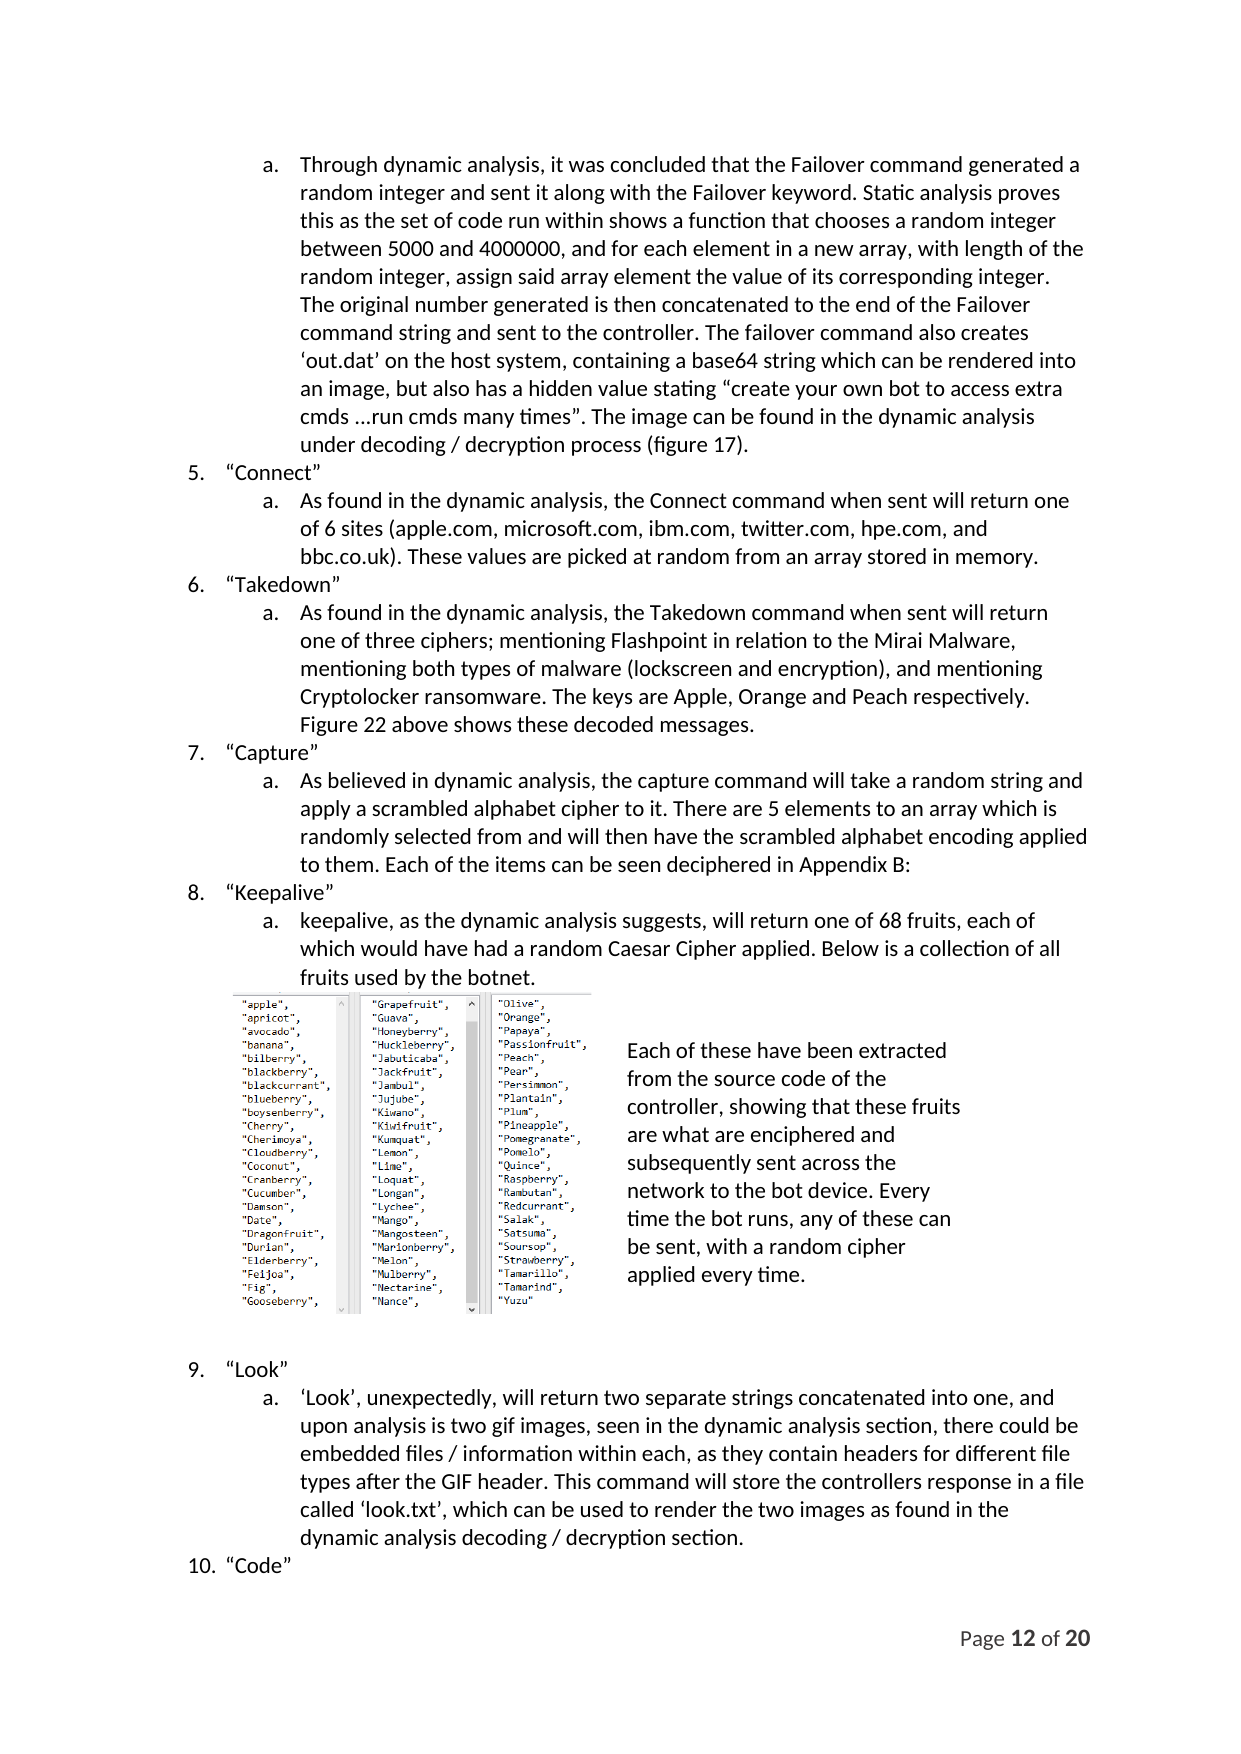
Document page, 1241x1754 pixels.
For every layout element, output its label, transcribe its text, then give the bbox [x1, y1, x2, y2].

list keepalive, as the dynamic analysis suggests, will return one of 68 fruits, each of which would have had a random Caesar Cipher applied. Below is a collection of all fruits used by the botnet. [262, 907, 1090, 991]
picture [232, 992, 592, 1314]
list “Keepalive” [187, 878, 1090, 907]
list “Capture” [187, 738, 1090, 766]
list “Code” [187, 1551, 1090, 1579]
list As found in the dynamic analysis, the Connect command when sent will return one of 6 sites (apple.com, microsoft.com, ibm.com, twitter.com, hpe.com, and bbc.co.uk). These values are picked at random from an array stored in memory. [262, 486, 1090, 570]
list “Connect” [187, 458, 1090, 486]
list “Takedown” [187, 570, 1090, 598]
list “Look” [187, 1355, 1090, 1383]
list ‘Look’, unexpectedly, will return two separate strings concatenated into one, and upon analysis is two gif images, seen in the dynamic analysis section, there could be embedded files / information within each, as they contain headers for different file types after the GIF header. This command will store the controllers response in a file called ‘look.txt’, which can be used to render the two images as found in the dynamic analysis decoding / decryption section. [262, 1383, 1090, 1551]
list As believed in dynamic analysis, the capture command will take a random string and apply a scrambled alphabet cipher to it. There are 5 elements to an array which is randomly selected from and will then have the scrambled alphabet encoding applied to them. Each of the items can be seen deciphered in Appendix B: [262, 766, 1090, 878]
list As found in the dynamic analysis, the Takedown command when sent will return one of three ciphers; mentioning Flashpoint in relation to the Mirai Malware, mentioning both types of malware (lockscreen and encryption), and mentioning Cryptolocker ransomware. The keys are Apple, Orange and Peach respectively. Figure 22 above shows these decoded messages. [262, 598, 1090, 738]
list Through dynamic analysis, it was concluded that the Failover command generated a random integer and sent it along with the Failover keyword. Static analysis proves this as the set of code run within shows a function that chooses a random integer between 5000 and 4000000, and for each element in a new array, with length of the random integer, assign said array element the value of its corresponding integer. The original number generated is then concatenated to the end of the Failover command string and sent to the controller. The failover command also creates ‘out.dat’ on the host system, containing a base64 string which can be rendered into an image, but also has a hidden value stating “create your own bot to access extra cmds ...run cmds many times”. The image can be found in the dynamic analysis under decoding / decryption process (figure 17). [262, 150, 1090, 458]
